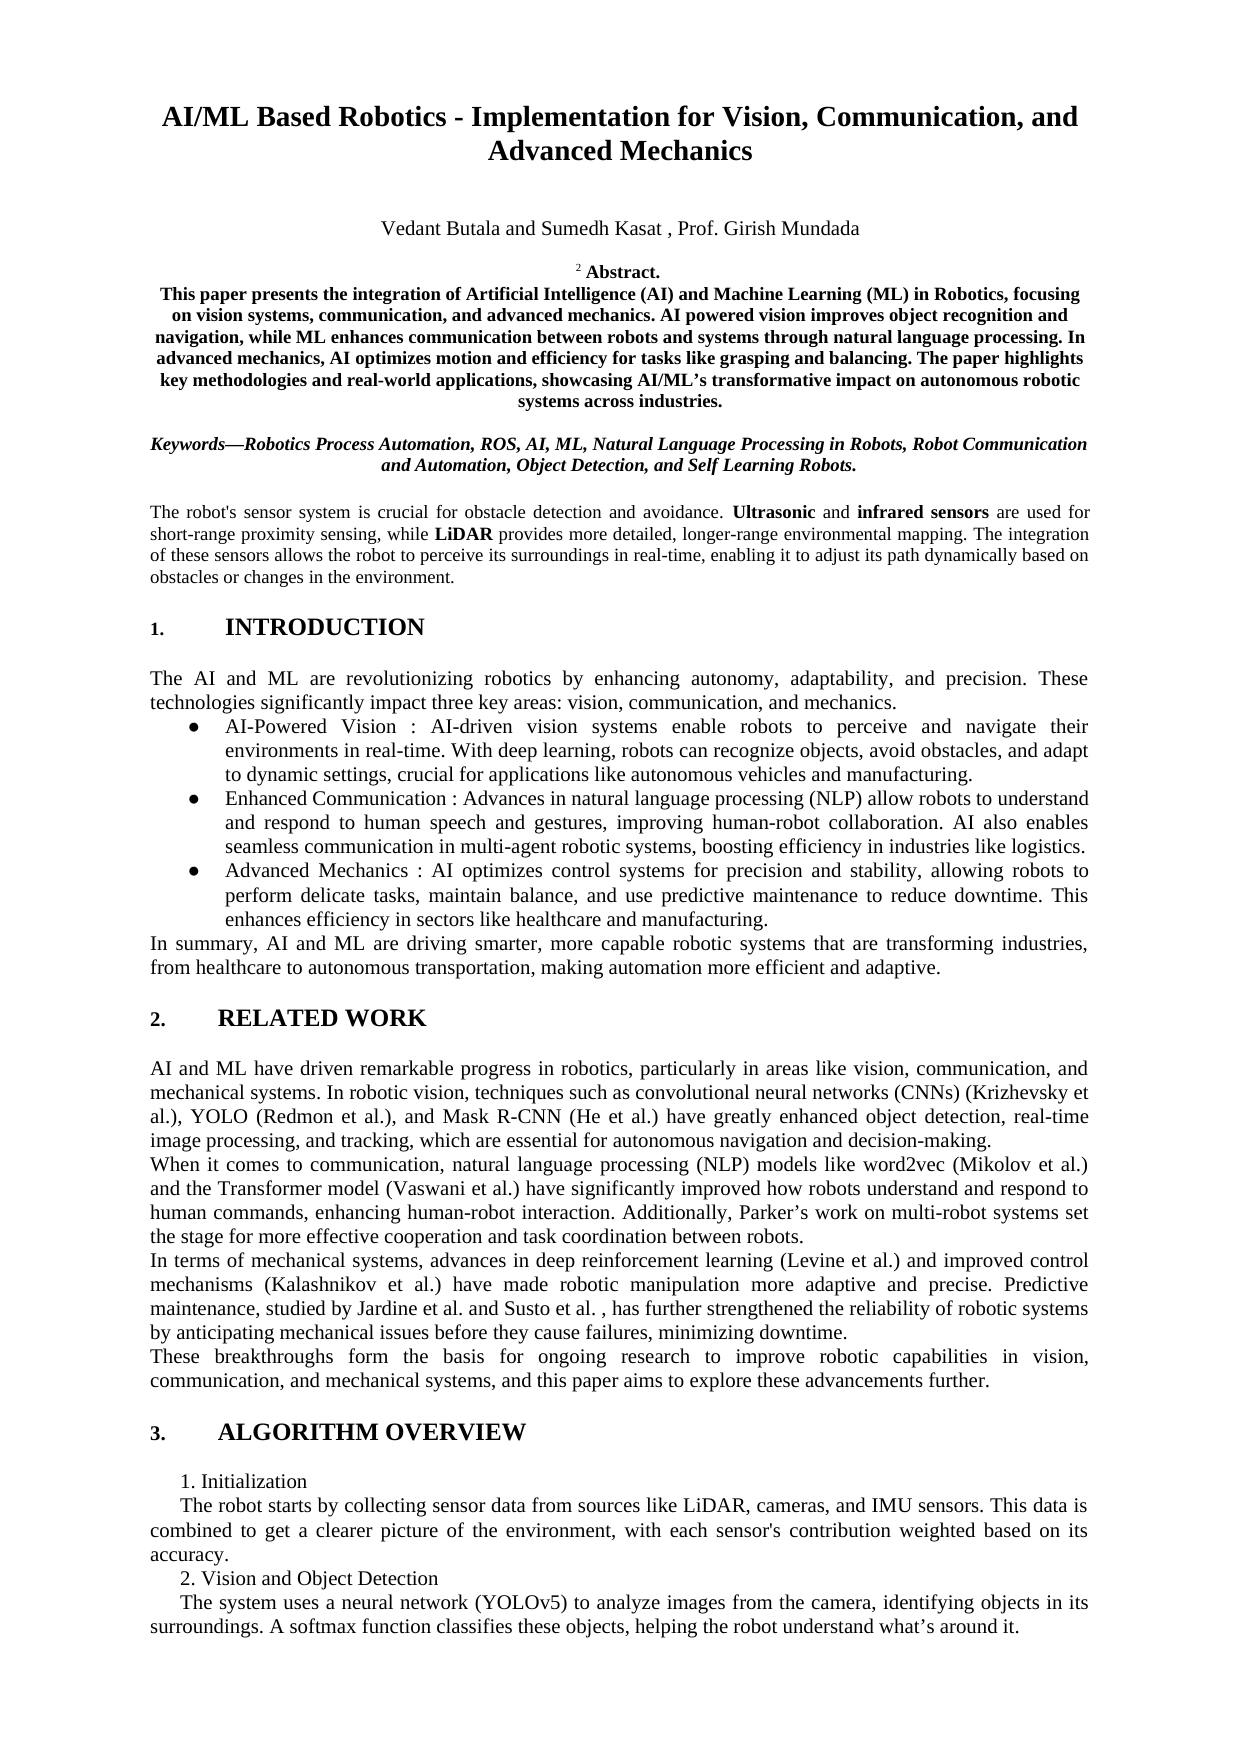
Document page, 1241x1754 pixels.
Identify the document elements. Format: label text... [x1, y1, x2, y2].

text Vedant Butala and Sumedh Kasat , Prof. Girish Mundada [150, 216, 1090, 240]
text 2. Vision and Object Detection [150, 1566, 1090, 1590]
list Enhanced Communication : Advances in natural language processing (NLP) allow robots to understand and respond to human speech and gestures, improving human-robot collaboration. AI also enables seamless communication in multi-agent robotic systems, boosting efficiency in industries like logistics. [187, 786, 1090, 858]
text AI/ML Based Robotics - Implementation for Vision, Communication, and Advanced Mechanics [150, 99, 1090, 166]
text The AI and ML are revolutionizing robotics by enhancing autonomy, adaptability, and precision. These technologies significantly impact three key areas: vision, communication, and mechanics. [150, 666, 1090, 714]
text The robot starts by collecting sensor data from sources like LiDAR, cameras, and IMU sensors. This data is combined to get a clearer picture of the environment, with each sensor's contribution weighted based on its accuracy. [150, 1493, 1090, 1566]
text 1. INTRODUCTION [150, 612, 1090, 641]
text In terms of mechanical systems, advances in deep reinforcement learning (Levine et al.) and improved control mechanisms (Kalashnikov et al.) have made robotic manipulation more adaptive and precise. Predictive maintenance, studied by Jardine et al. and Susto et al. , has further strengthened the reliability of robotic systems by anticipating mechanical issues before they cause failures, minimizing downtime. [150, 1248, 1090, 1344]
text In summary, AI and ML are driving smarter, more capable robotic systems that are transforming industries, from healthcare to autonomous transportation, making automation more efficient and adaptive. [150, 931, 1090, 979]
text The robot's sensor system is crucial for obstacle detection and avoidance. Ultrasonic and infrared sensors are used for short-range proximity sensing, while LiDAR provides more detailed, longer-range environmental mapping. The integration of these sensors allows the robot to perceive its surroundings in real-time, enabling it to adjust its path dynamically based on obstacles or changes in the environment. [150, 501, 1090, 587]
text 1. Initialization [150, 1469, 1090, 1493]
text Keywords—Robotics Process Automation, ROS, AI, ML, Natural Language Processing in Robots, Robot Communication and Automation, Object Detection, and Self Learning Robots. [150, 433, 1090, 476]
list Advanced Mechanics : AI optimizes control systems for precision and stability, allowing robots to perform delicate tasks, maintain balance, and use predictive maintenance to reduce downtime. This enhances efficiency in sectors like healthcare and manufacturing. [187, 858, 1090, 931]
list AI-Powered Vision : AI-driven vision systems enable robots to perceive and navigate their environments in real-time. With deep learning, robots can recognize objects, avoid obstacles, and adapt to dynamic settings, crucial for applications like autonomous vehicles and manufacturing. [187, 714, 1090, 786]
text When it comes to communication, natural language processing (NLP) models like word2vec (Mikolov et al.) and the Transformer model (Vaswani et al.) have significantly improved how robots understand and respond to human commands, enhancing human-robot interaction. Additionally, Parker’s work on multi-robot systems set the stage for more effective cooperation and task coordination between robots. [150, 1152, 1090, 1248]
text 2 Abstract. This paper presents the integration of Artificial Intelligence (AI) and Machine Learning (ML) in Robotics, focusing on vision systems, communication, and advanced mechanics. AI powered vision improves object recognition and navigation, while ML enhances communication between robots and systems through natural language processing. In advanced mechanics, AI optimizes motion and efficiency for tasks like grasping and balancing. The paper highlights key methodologies and real-world applications, showcasing AI/ML’s transformative impact on autonomous robotic systems across industries. [150, 261, 1090, 412]
text AI and ML have driven remarkable progress in robotics, particularly in areas like vision, communication, and mechanical systems. In robotic vision, techniques such as convolutional neural networks (CNNs) (Krizhevsky et al.), YOLO (Redmon et al.), and Mask R-CNN (He et al.) have greatly enhanced object detection, real-time image processing, and tracking, which are essential for autonomous navigation and decision-making. [150, 1056, 1090, 1152]
text 2. RELATED WORK [150, 1003, 1090, 1032]
text The system uses a neural network (YOLOv5) to analyze images from the camera, identifying objects in its surroundings. A softmax function classifies these objects, helping the robot understand what’s around it. [150, 1590, 1090, 1638]
text 3. ALGORITHM OVERVIEW [150, 1417, 1090, 1445]
text These breakthroughs form the basis for ongoing research to improve robotic capabilities in vision, communication, and mechanical systems, and this paper aims to explore these advancements further. [150, 1344, 1090, 1392]
